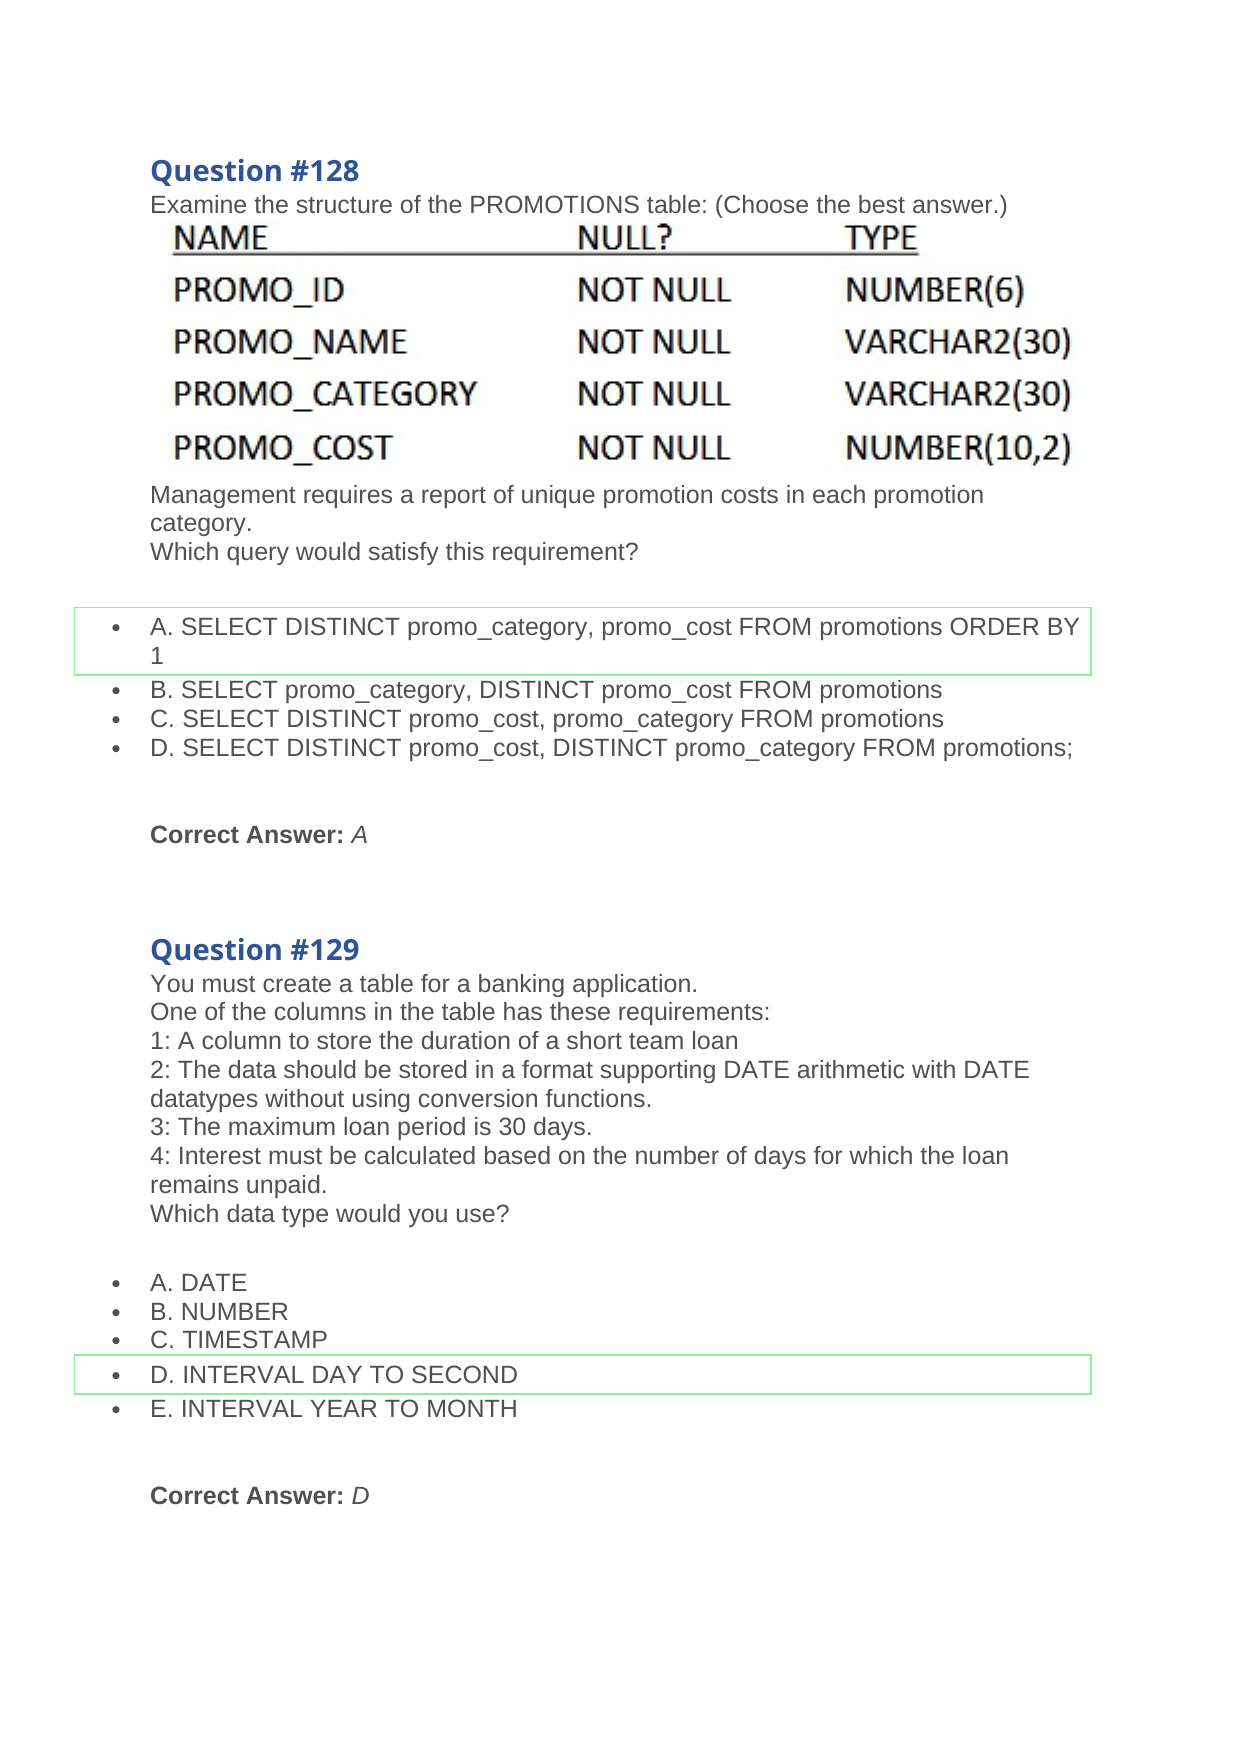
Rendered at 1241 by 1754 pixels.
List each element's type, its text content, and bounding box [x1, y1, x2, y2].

text Examine the structure of the PROMOTIONS table: (Choose the best answer.) Management requires a report of unique promotion costs in each promotion category. Which query would satisfy this requirement? [150, 480, 1090, 566]
list D. INTERVAL DAY TO SECOND [75, 1356, 1090, 1393]
list D. SELECT DISTINCT promo_cost, DISTINCT promo_category FROM promotions; [112, 733, 1090, 762]
list A. SELECT DISTINCT promo_category, promo_cost FROM promotions ORDER BY 1 [75, 608, 1090, 674]
picture [150, 218, 1090, 480]
text Examine the structure of the PROMOTIONS table: (Choose the best answer.) Management requires a report of unique promotion costs in each promotion category. Which query would satisfy this requirement? [150, 190, 1090, 218]
list C. TIMESTAMP [112, 1326, 1090, 1354]
list E. INTERVAL YEAR TO MONTH [112, 1395, 1090, 1423]
text Correct Answer: A [150, 820, 1090, 879]
text You must create a table for a banking application. One of the columns in the table has these requirements: 1: A column to store the duration of a short team loan 2: The data should be stored in a format supporting DATE arithmetic with DATE datatypes without using conversion functions. 3: The maximum loan period is 30 days. 4: Interest must be calculated based on the number of days for which the loan remains unpaid. Which data type would you use? [150, 969, 1090, 1227]
list C. SELECT DISTINCT promo_cost, promo_category FROM promotions [112, 704, 1090, 733]
subtitle Question #128 [150, 150, 1090, 190]
list B. NUMBER [112, 1297, 1090, 1326]
text Correct Answer: D [150, 1481, 1090, 1540]
list A. DATE [112, 1268, 1090, 1297]
subtitle Question #129 [150, 929, 1090, 969]
list B. SELECT promo_category, DISTINCT promo_cost FROM promotions [112, 676, 1090, 704]
